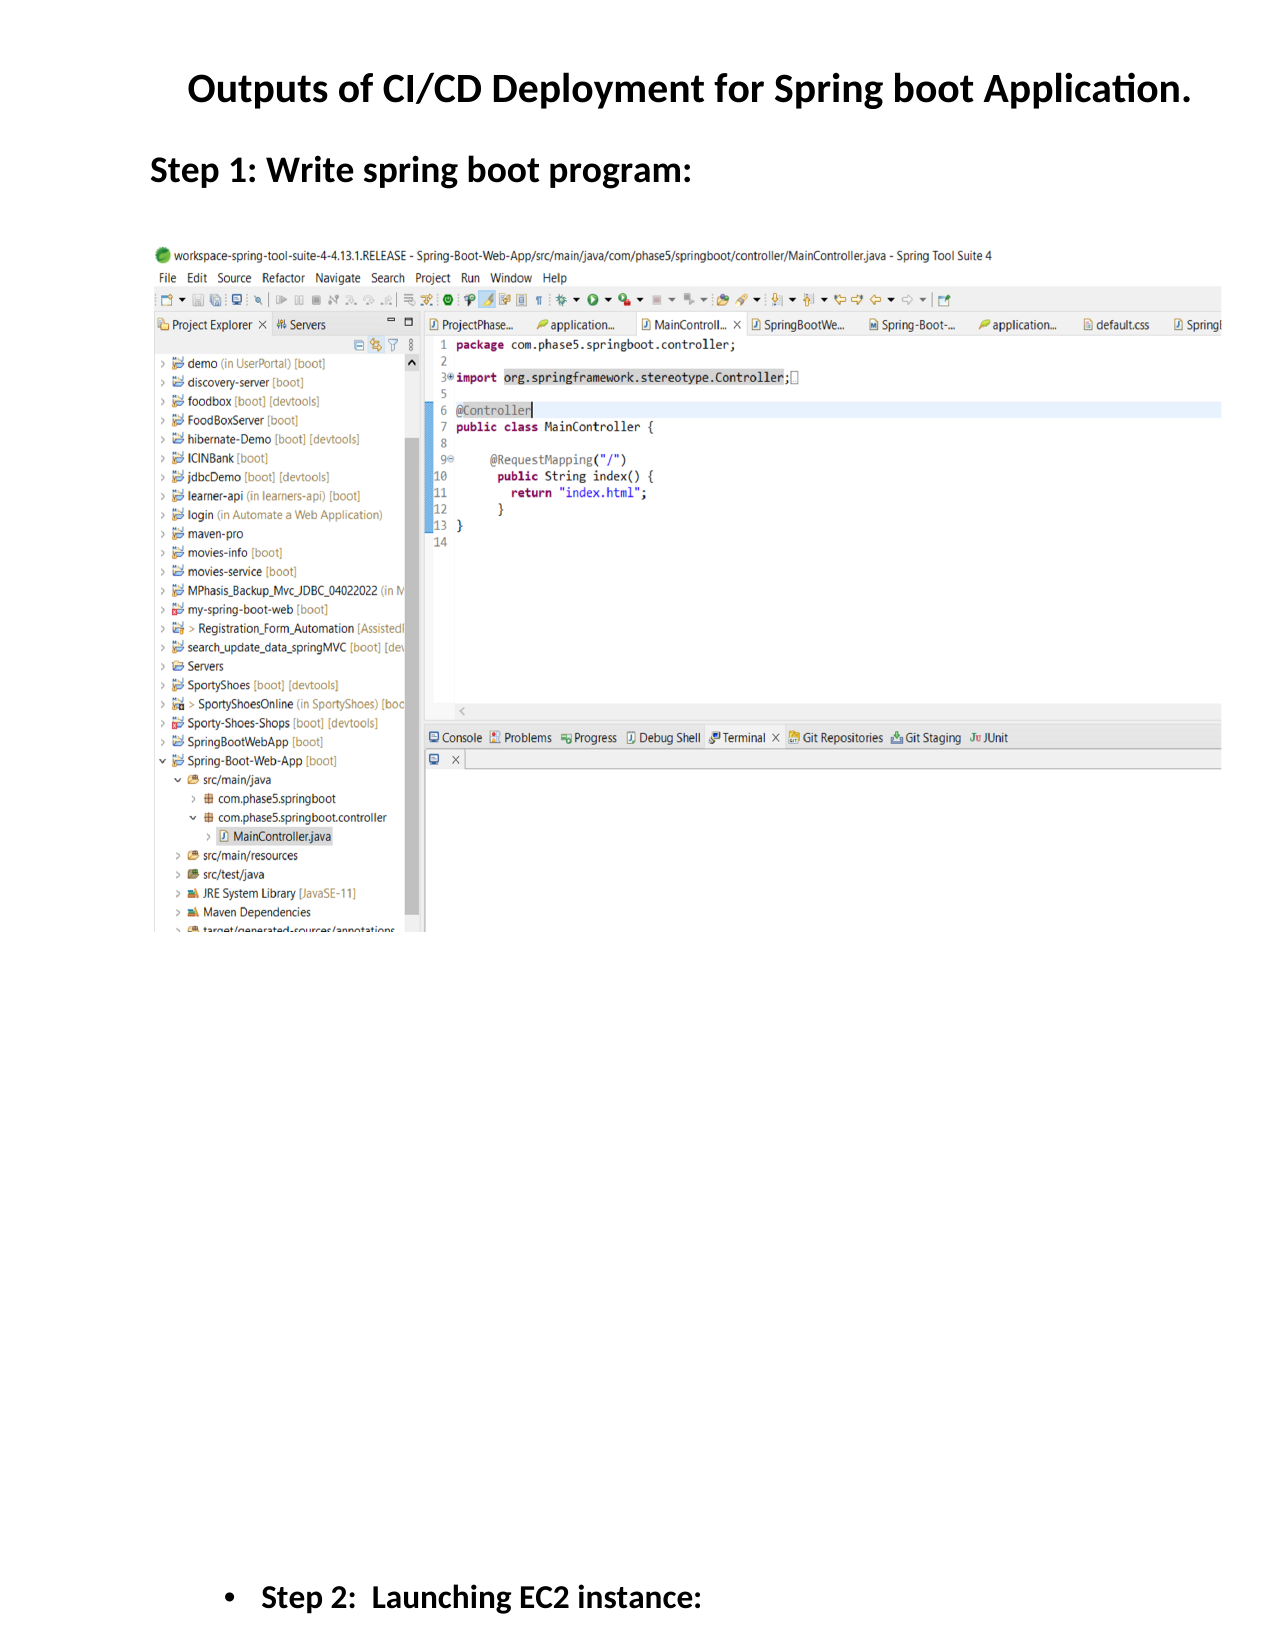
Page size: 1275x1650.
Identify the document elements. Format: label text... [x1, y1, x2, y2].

text Step 1: Write spring boot program: [150, 146, 1221, 191]
text Outputs of CI/CD Deployment for Spring boot Application. [187, 62, 1193, 113]
list Step 2: Launching EC2 instance: [223, 1576, 1223, 1617]
picture [153, 243, 1222, 932]
